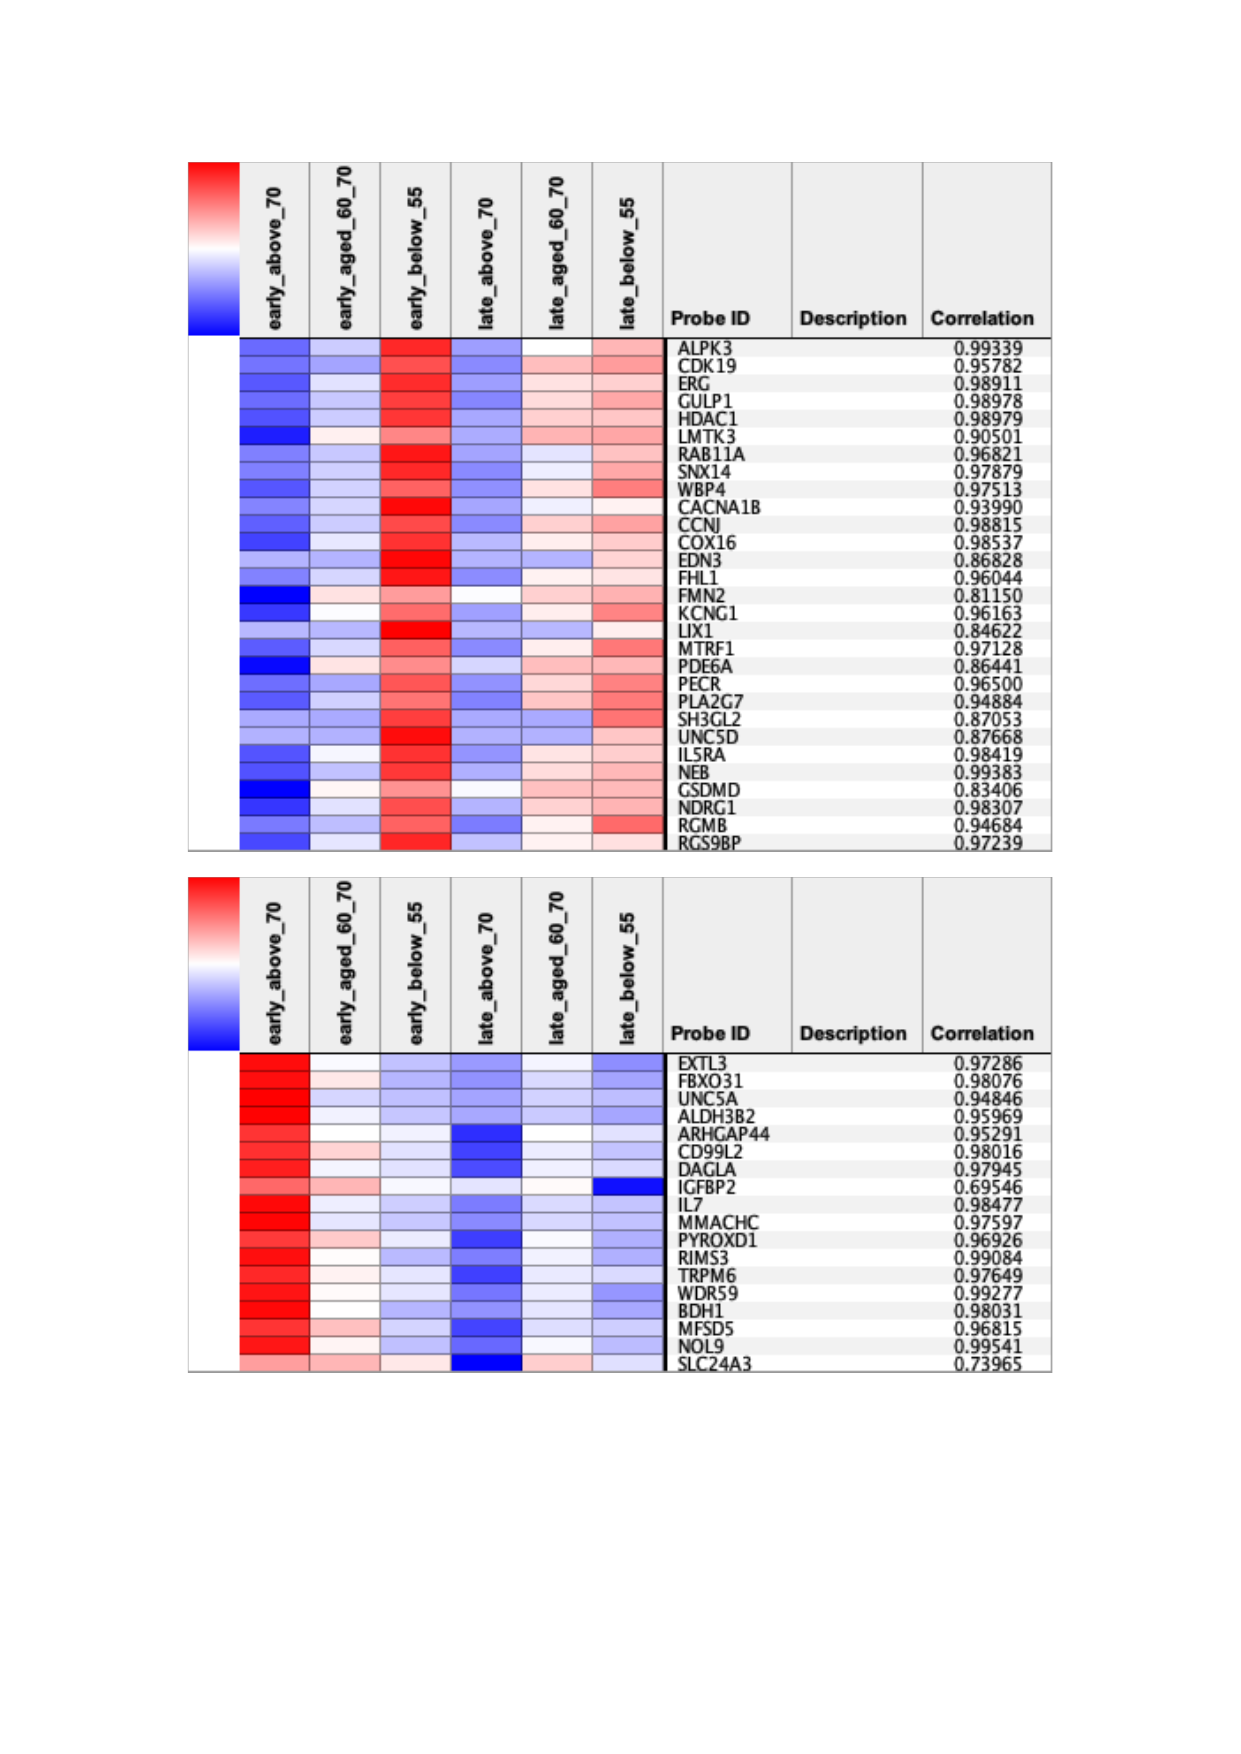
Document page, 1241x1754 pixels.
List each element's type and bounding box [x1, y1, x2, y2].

picture [187, 877, 1053, 1373]
picture [187, 162, 1053, 852]
